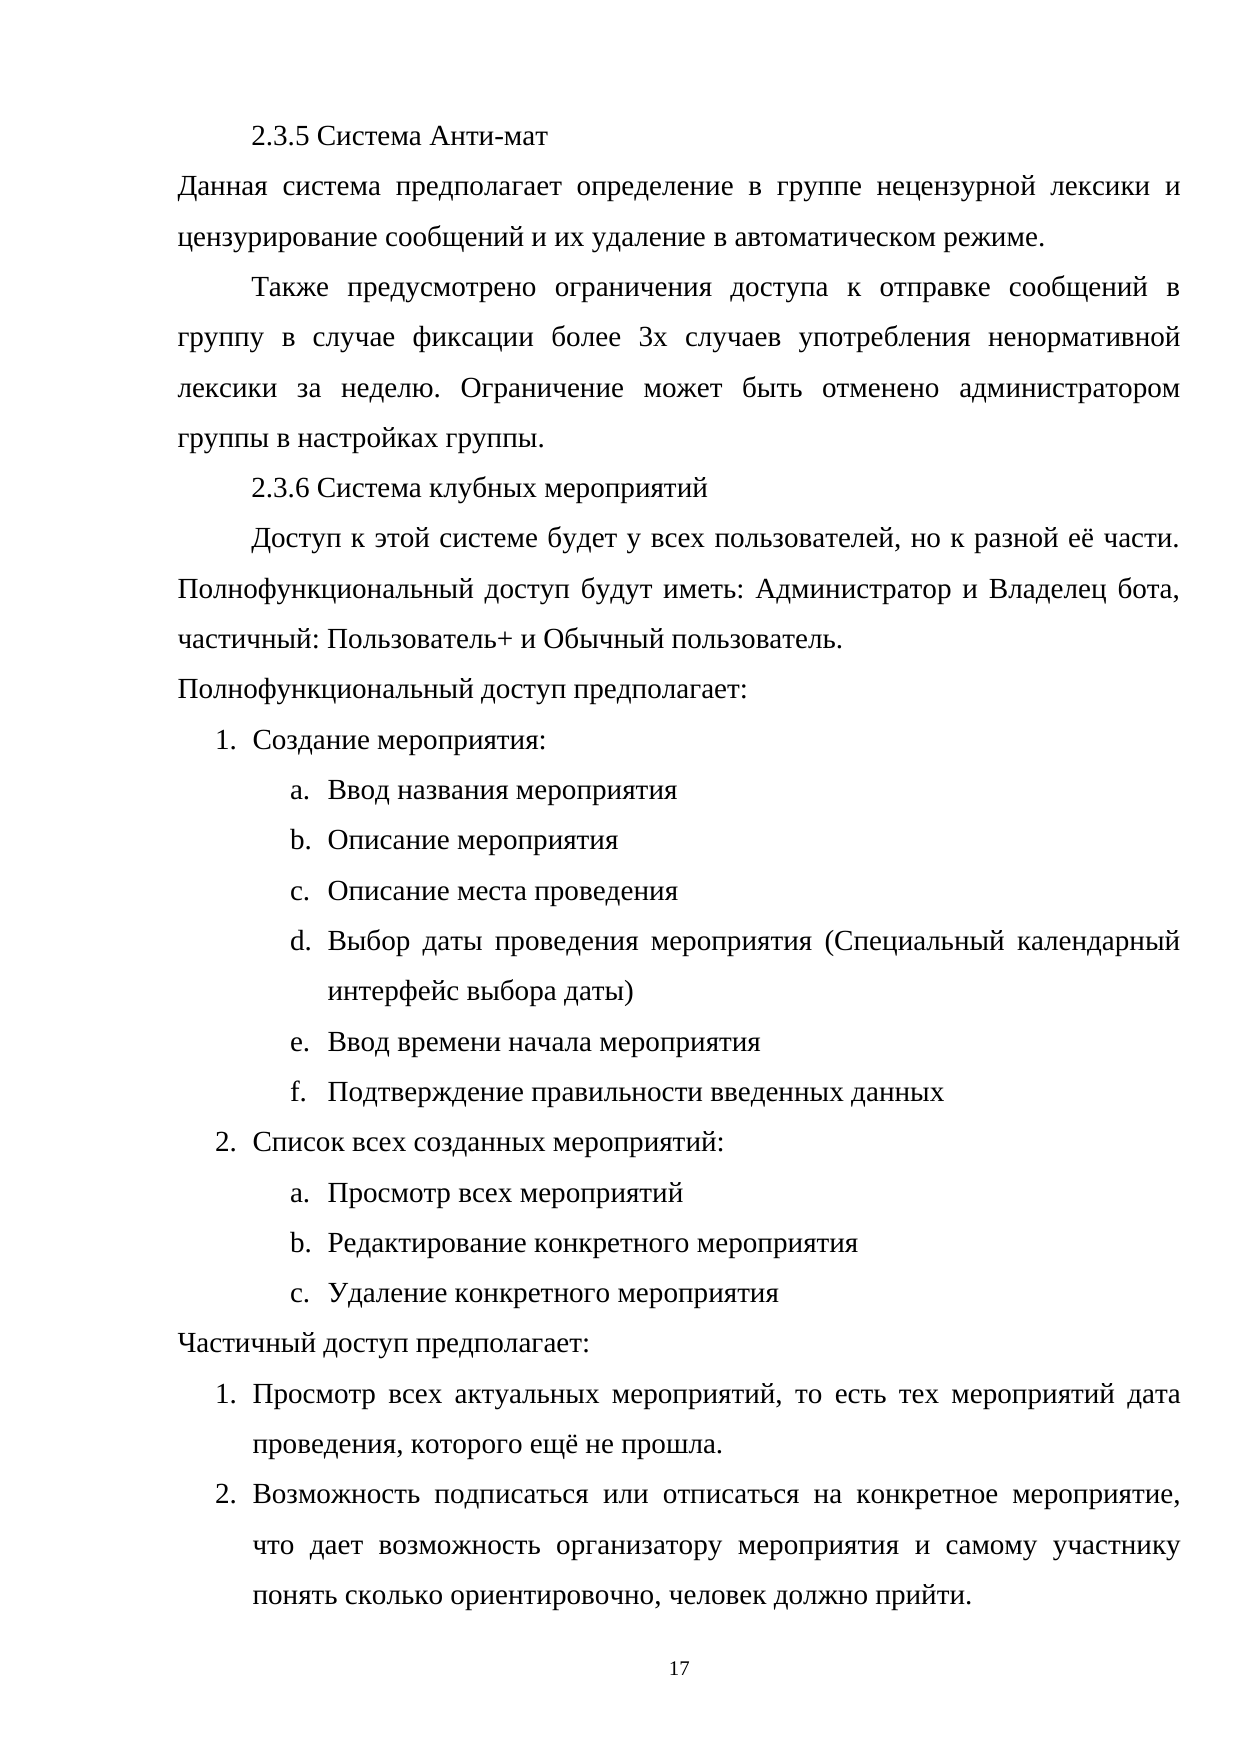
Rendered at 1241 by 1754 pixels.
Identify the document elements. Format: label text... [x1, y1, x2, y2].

list Подтверждение правильности введенных данных [290, 1074, 1181, 1108]
list Создание мероприятия: [215, 722, 1181, 755]
list Удаление конкретного мероприятия [290, 1275, 1181, 1309]
list Описание места проведения [290, 873, 1181, 906]
list Описание мероприятия [290, 822, 1181, 856]
list Просмотр всех мероприятий [290, 1175, 1181, 1208]
list Просмотр всех актуальных мероприятий, то есть тех мероприятий дата проведения, которого ещё не прошла. [215, 1376, 1181, 1460]
text 2.3.6 Система клубных мероприятий [177, 470, 1181, 504]
list Возможность подписаться или отписаться на конкретное мероприятие, что дает возможность организатору мероприятия и самому участнику понять сколько ориентировочно, человек должно прийти. [215, 1477, 1181, 1611]
text Частичный доступ предполагает: [177, 1326, 1181, 1359]
text Данная система предполагает определение в группе нецензурной лексики и цензурирование сообщений и их удаление в автоматическом режиме. [177, 168, 1181, 252]
list Редактирование конкретного мероприятия [290, 1225, 1181, 1258]
text Доступ к этой системе будет у всех пользователей, но к разной её части. Полнофункциональный доступ будут иметь: Администратор и Владелец бота, частичный: Пользователь+ и Обычный пользователь. [177, 521, 1181, 655]
list Ввод времени начала мероприятия [290, 1024, 1181, 1057]
text Полнофункциональный доступ предполагает: [177, 672, 1181, 705]
text Также предусмотрено ограничения доступа к отправке сообщений в группу в случае фиксации более 3х случаев употребления ненормативной лексики за неделю. Ограничение может быть отменено администратором группы в настройках группы. [177, 269, 1181, 453]
list Выбор даты проведения мероприятия (Специальный календарный интерфейс выбора даты) [290, 923, 1181, 1007]
text 2.3.5 Система Анти-мат [177, 118, 1181, 152]
list Список всех созданных мероприятий: [215, 1124, 1181, 1158]
list Ввод названия мероприятия [290, 772, 1181, 806]
